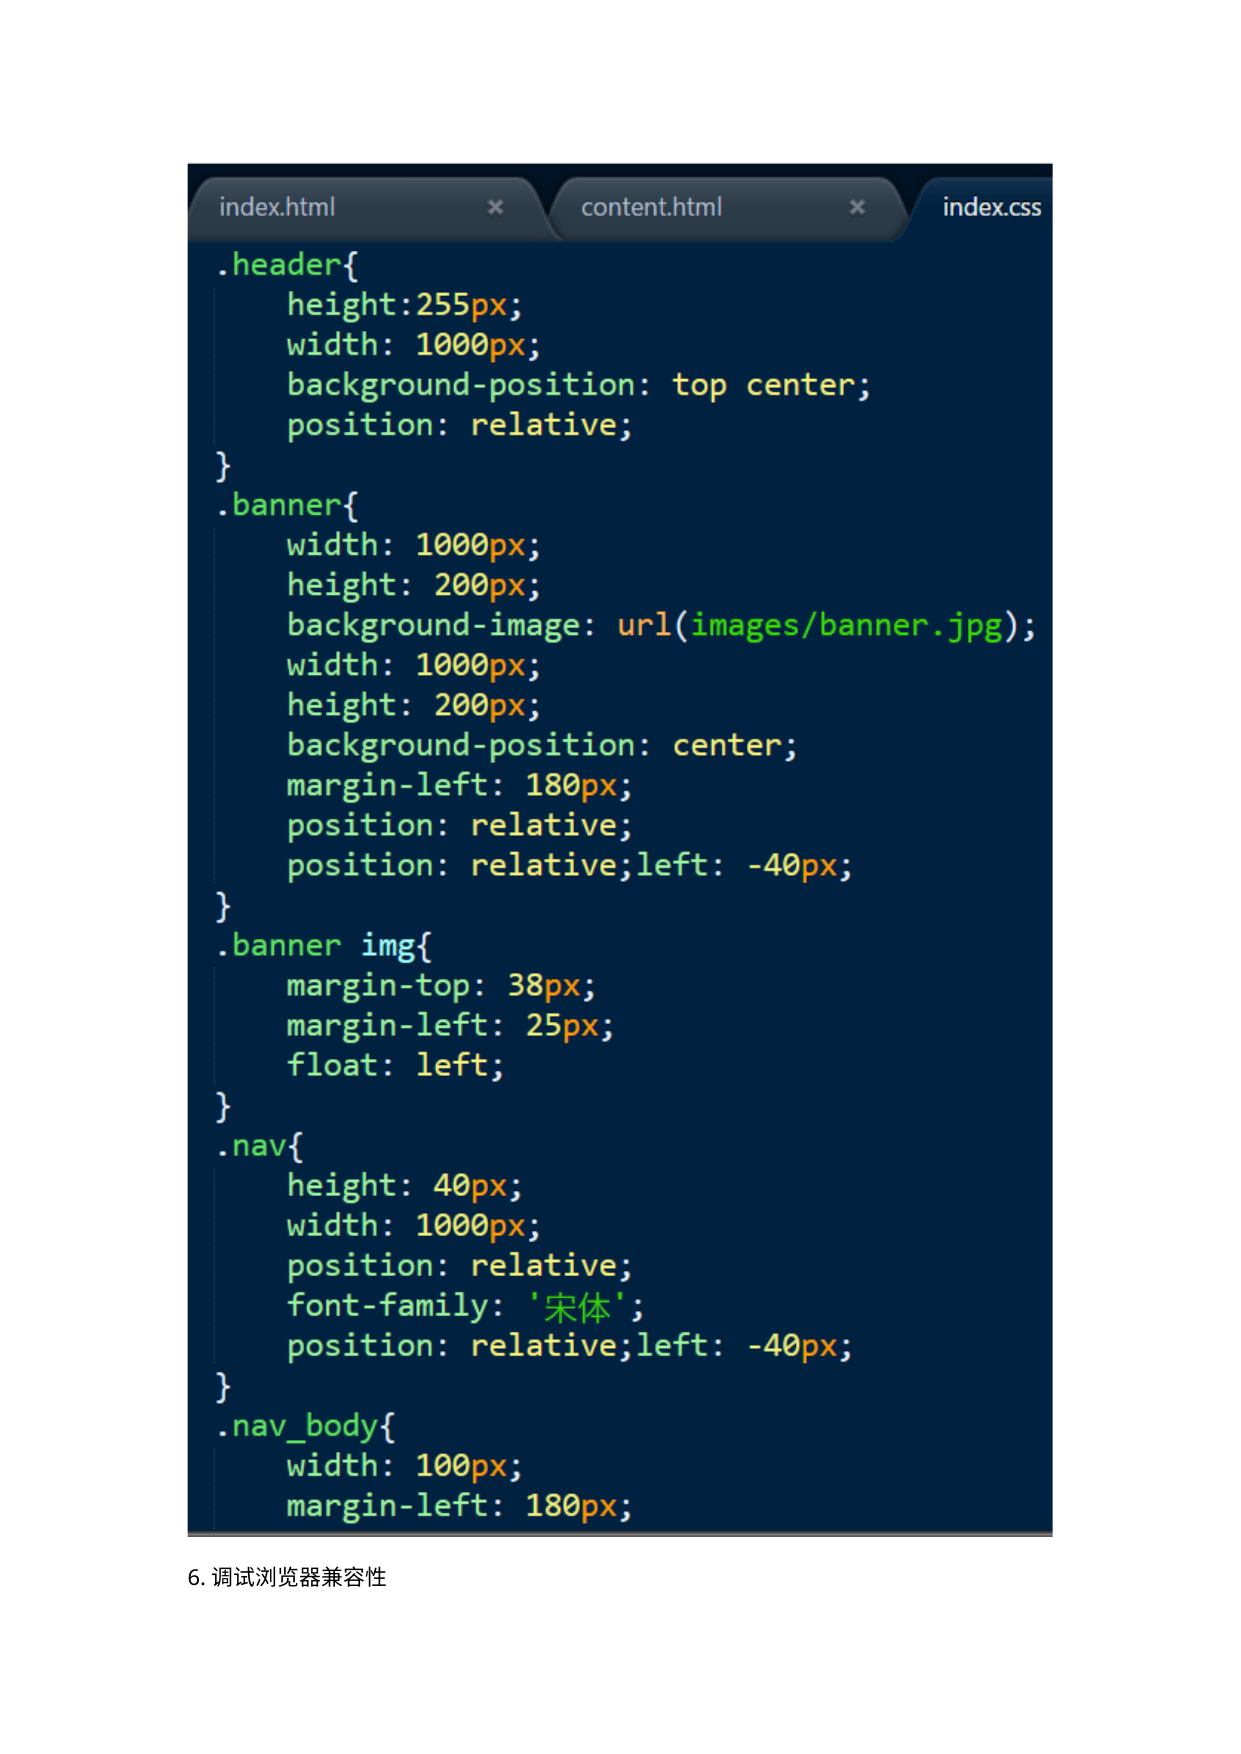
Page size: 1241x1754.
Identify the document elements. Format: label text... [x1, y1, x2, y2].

picture [187, 162, 1053, 1537]
text 6. 调试浏览器兼容性 [187, 1559, 1053, 1592]
